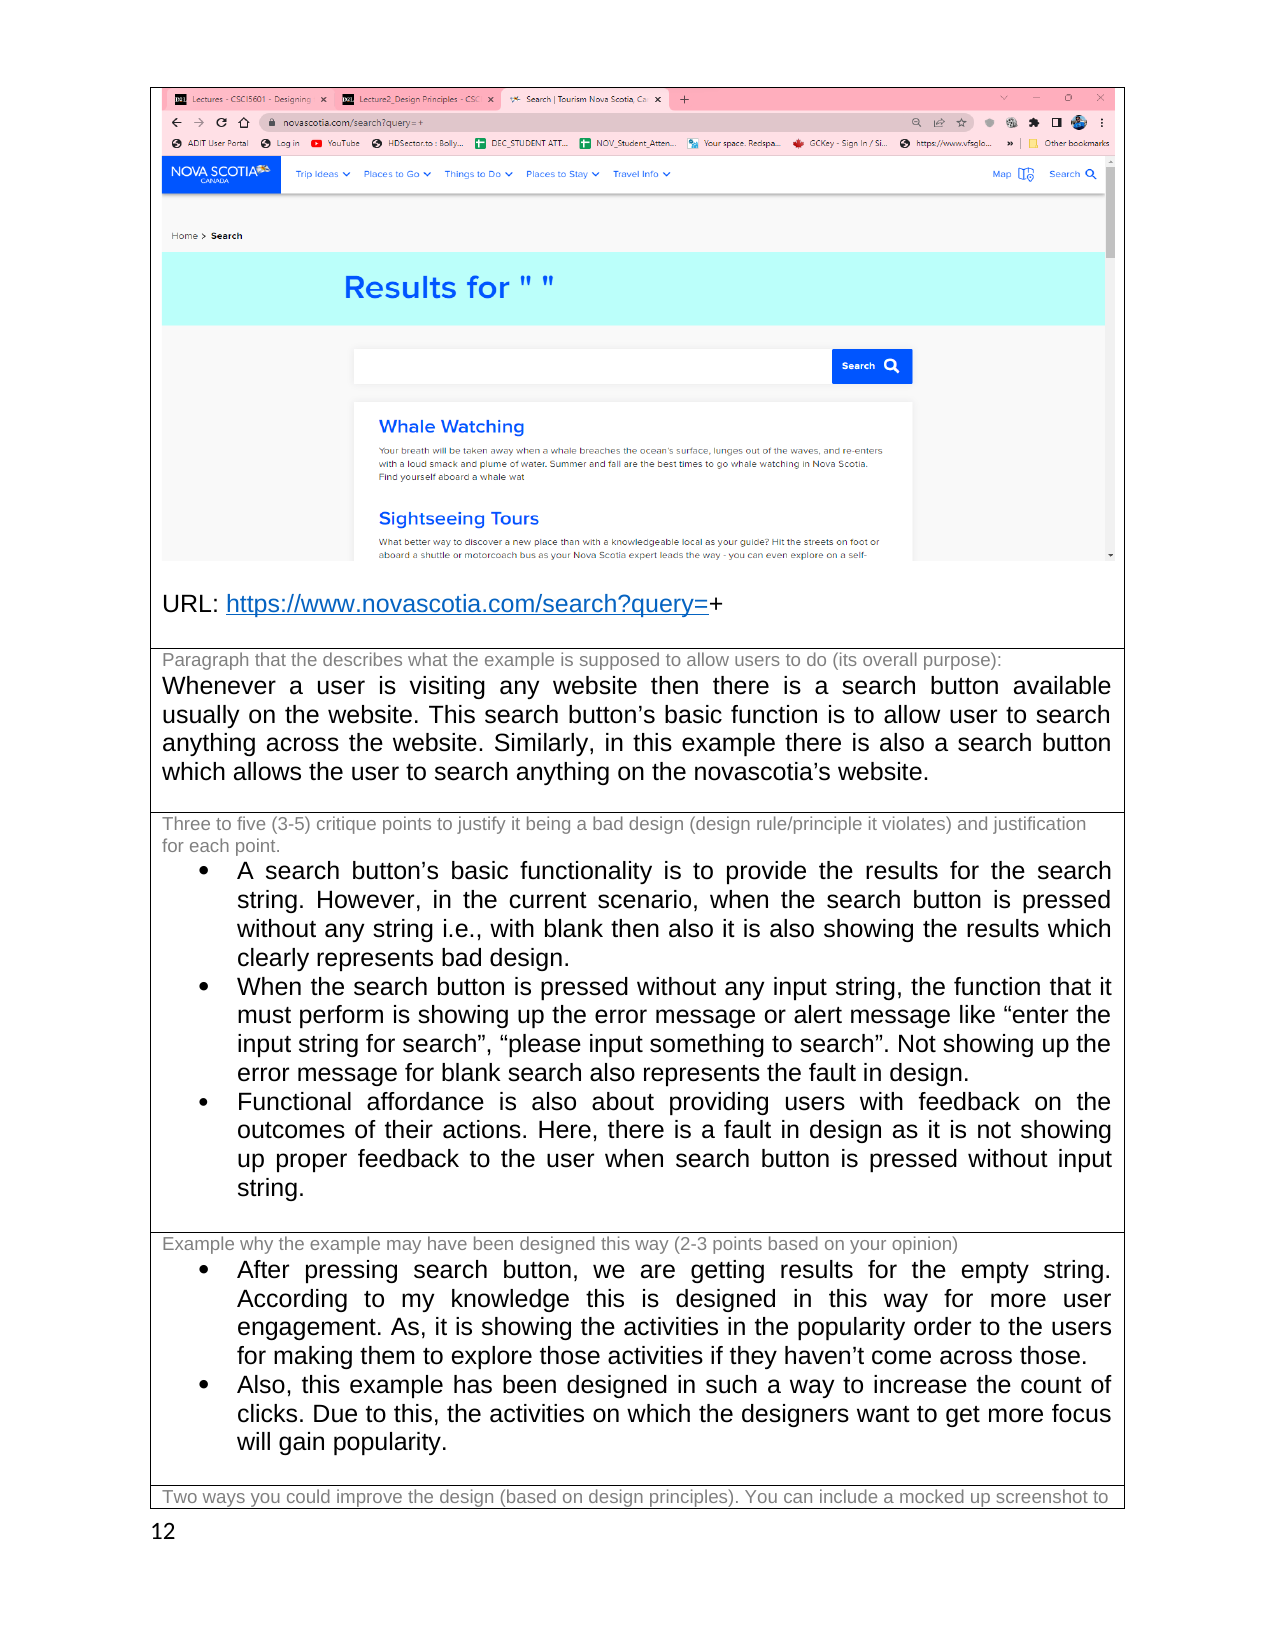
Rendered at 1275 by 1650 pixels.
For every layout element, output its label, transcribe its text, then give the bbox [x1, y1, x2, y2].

table_cell Three to five (3-5) critique points to justify it being a bad design (design rule/principle it violates) and justification for each point. A search button’s basic functionality is to provide the results for the search string. However, in the current scenario, when the search button is pressed without any string i.e., with blank then also it is also showing the results which clearly represents bad design. When the search button is pressed without any input string, the function that it must perform is showing up the error message or alert message like “enter the input string for search”, “please input something to search”. Not showing up the error message for blank search also represents the fault in design. Functional affordance is also about providing users with feedback on the outcomes of their actions. Here, there is a fault in design as it is not showing up proper feedback to the user when search button is pressed without input string. [151, 813, 1124, 1232]
picture [161, 88, 1115, 561]
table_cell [151, 1486, 1124, 1507]
table_cell Example why the example may have been designed this way (2-3 points based on your opinion) After pressing search button, we are getting results for the empty string. According to my knowledge this is designed in this way for more user engagement. As, it is showing the activities in the popularity order to the users for making them to explore those activities if they haven’t come across those. Also, this example has been designed in such a way to increase the count of clicks. Due to this, the activities on which the designers want to get more focus will gain popularity. [151, 1233, 1124, 1485]
table_cell Paragraph that the describes what the example is supposed to allow users to do (its overall purpose): Whenever a user is visiting any website then there is a search button available usually on the website. This search button’s basic function is to allow user to search anything across the website. Similarly, in this example there is also a search button which allows the user to search anything on the novascotia’s website. [151, 649, 1124, 812]
table_cell Screenshot (with URL): URL: https://www.novascotia.com/search?query=+ [151, 88, 1124, 648]
